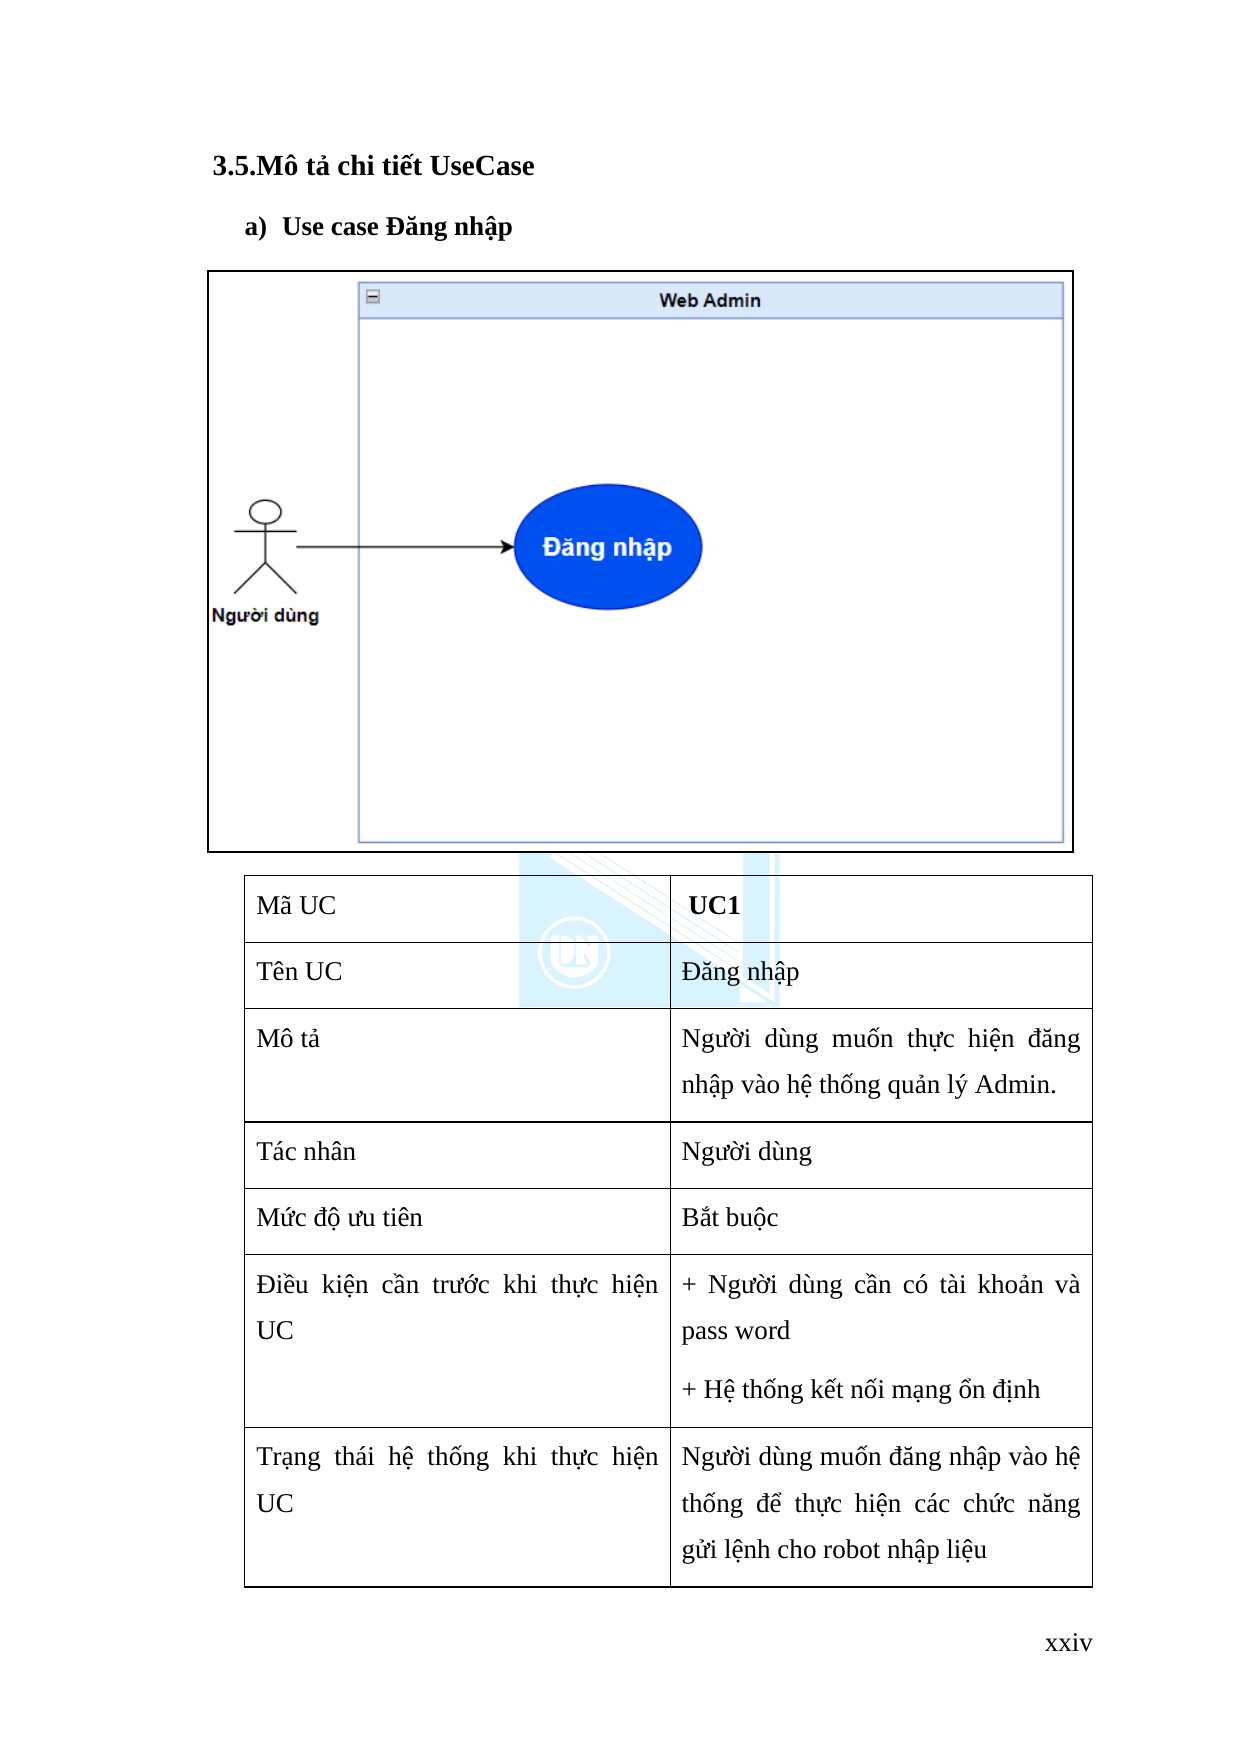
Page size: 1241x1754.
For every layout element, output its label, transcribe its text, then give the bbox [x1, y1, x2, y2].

table_cell Người dùng [671, 1123, 1092, 1188]
table_cell Người dùng muốn đăng nhập vào hệ thống để thực hiện các chức năng gửi lệnh cho robot nhập liệu [671, 1428, 1092, 1586]
table_cell Tác nhân [245, 1123, 670, 1188]
table_cell Trạng thái hệ thống khi thực hiện UC [245, 1428, 670, 1586]
table_header Mã UC [245, 876, 670, 942]
table_cell Mô tả [245, 1009, 670, 1121]
table_cell Bắt buộc [671, 1189, 1092, 1254]
table_cell Tên UC [245, 943, 670, 1008]
table_cell Đăng nhập [671, 943, 1092, 1008]
table_header UC1 [671, 876, 1092, 942]
table_cell + Người dùng cần có tài khoản và pass word + Hệ thống kết nối mạng ổn định [671, 1255, 1092, 1427]
subtitle 3.5.Mô tả chi tiết UseCase [212, 148, 1092, 181]
table_cell Mức độ ưu tiên [245, 1189, 670, 1254]
picture [209, 272, 1072, 851]
list Use case Đăng nhập [244, 211, 1092, 242]
table_cell Người dùng muốn thực hiện đăng nhập vào hệ thống quản lý Admin. [671, 1009, 1092, 1121]
table_cell Điều kiện cần trước khi thực hiện UC [245, 1255, 670, 1427]
